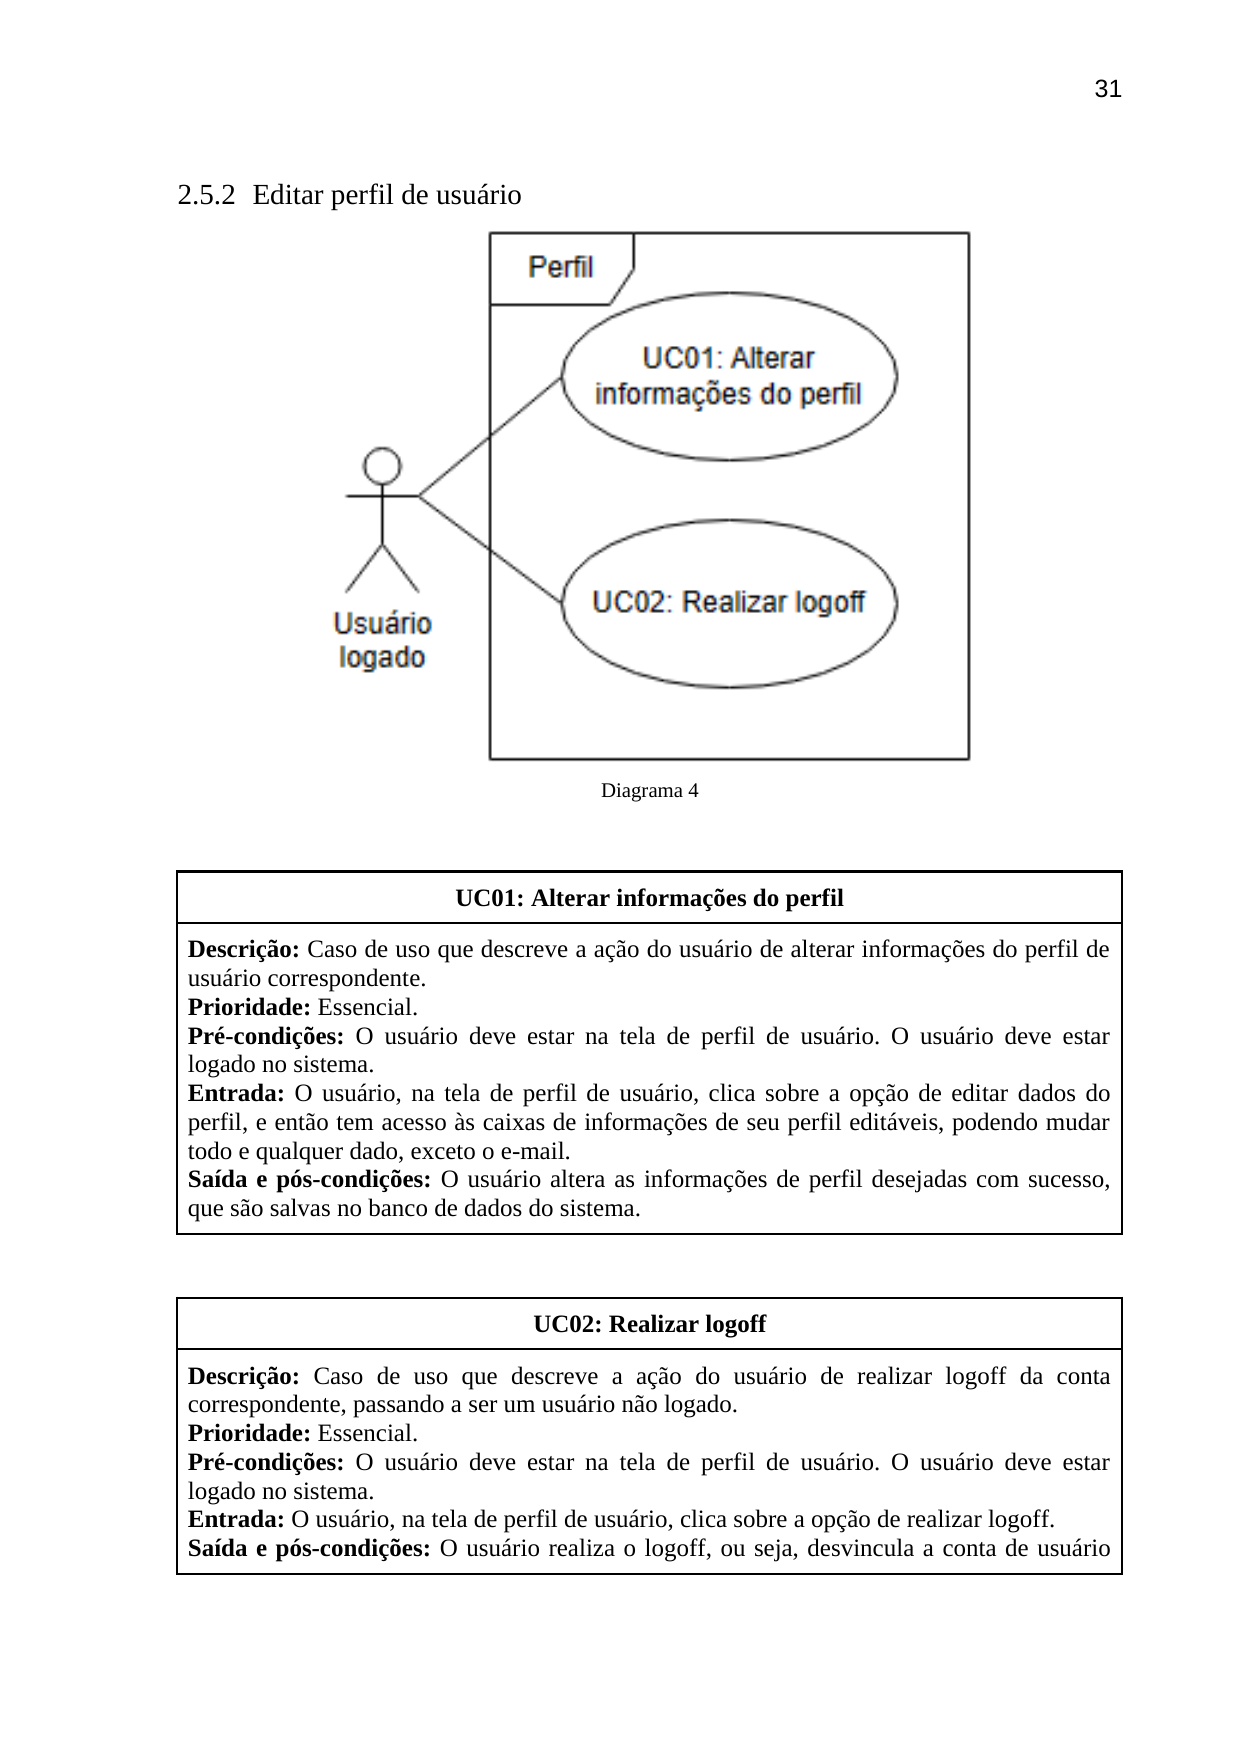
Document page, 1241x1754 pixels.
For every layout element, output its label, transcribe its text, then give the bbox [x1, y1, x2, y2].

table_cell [178, 1350, 1121, 1572]
table_cell Descrição: Caso de uso que descreve a ação do usuário de alterar informações do perfil de usuário correspondente. Prioridade: Essencial. Pré-condições: O usuário deve estar na tela de perfil de usuário. O usuário deve estar logado no sistema. Entrada: O usuário, na tela de perfil de usuário, clica sobre a opção de editar dados do perfil, e então tem acesso às caixas de informações de seu perfil editáveis, podendo mudar todo e qualquer dado, exceto o e-mail. Saída e pós-condições: O usuário altera as informações de perfil desejadas com sucesso, que são salvas no banco de dados do sistema. [178, 924, 1121, 1232]
text Diagrama 4 [177, 778, 1122, 802]
text 2.5.2 Editar perfil de usuário [177, 177, 1122, 211]
picture [322, 223, 978, 766]
table_header UC02: Realizar logoff [178, 1299, 1121, 1348]
table_header UC01: Alterar informações do perfil [178, 873, 1121, 922]
